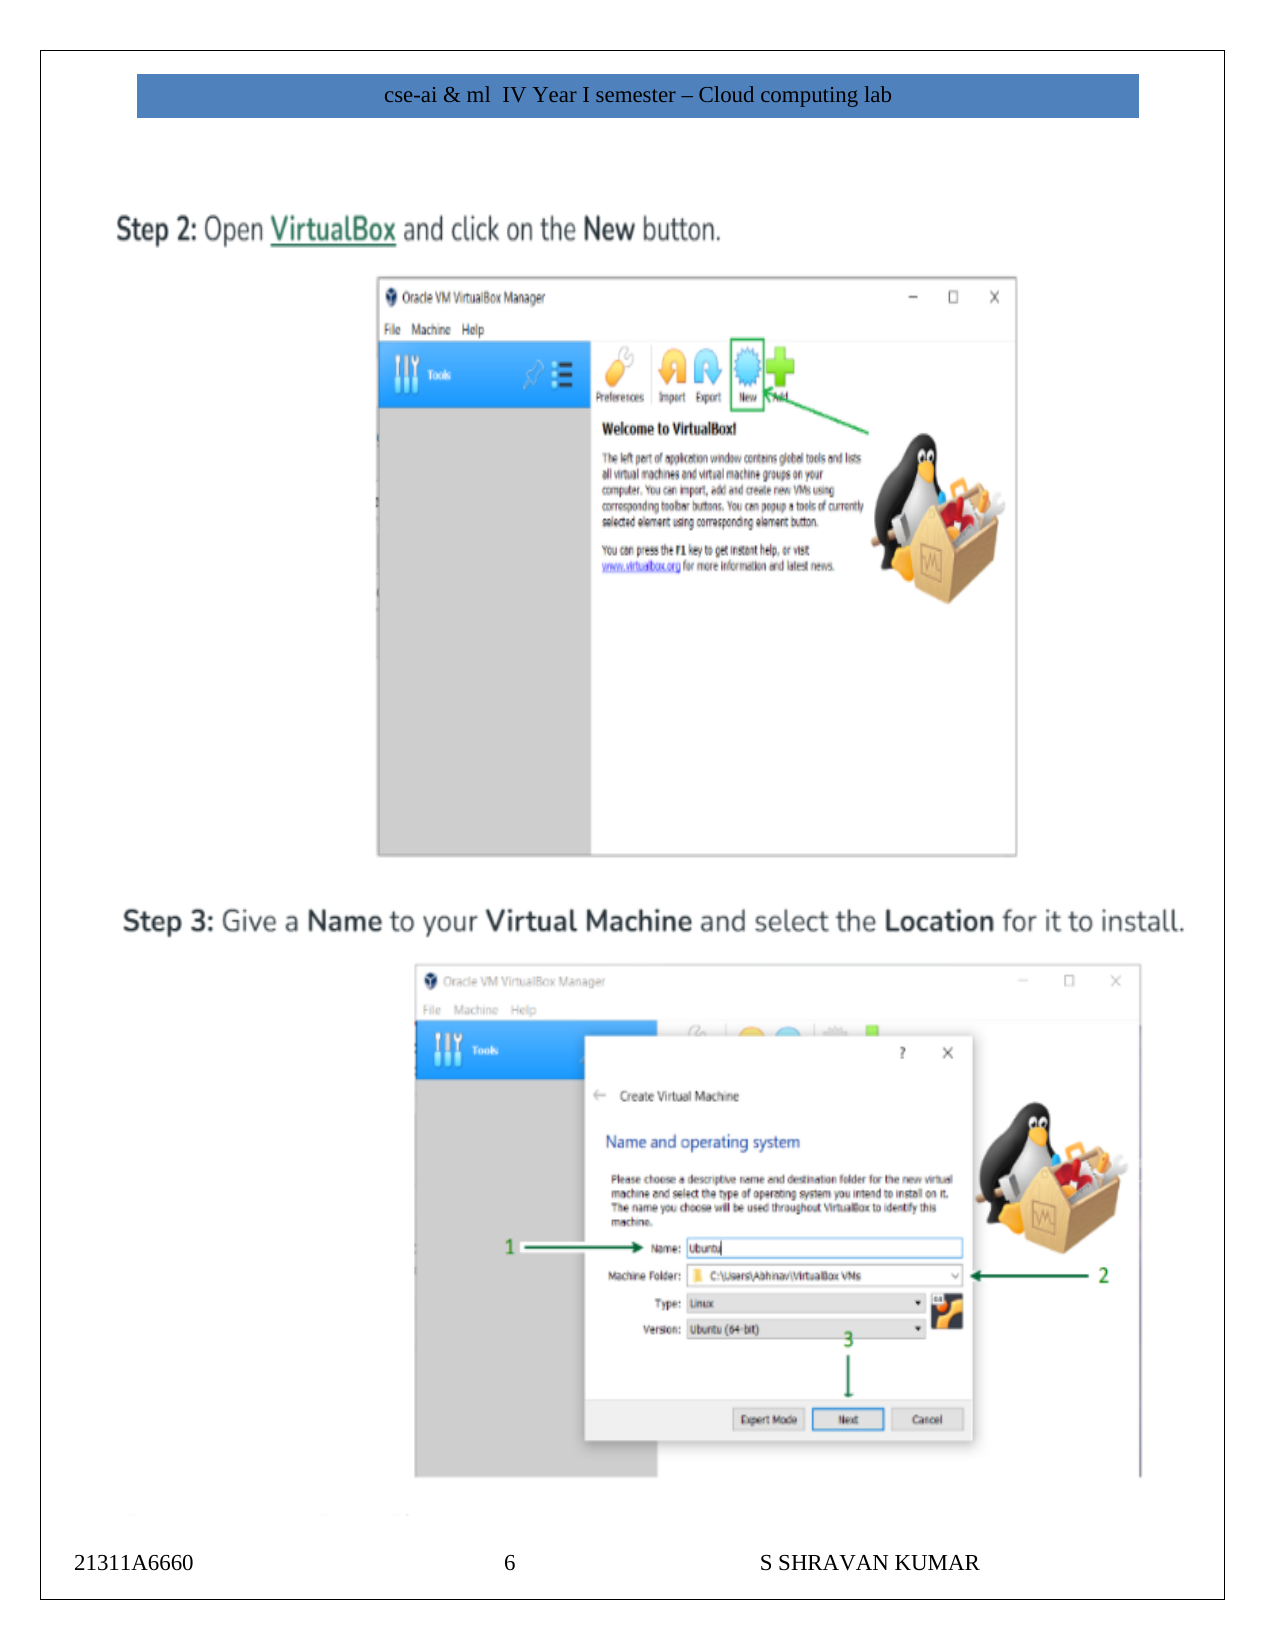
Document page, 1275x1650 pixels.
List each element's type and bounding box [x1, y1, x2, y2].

picture [102, 893, 1213, 1516]
picture [102, 187, 1087, 885]
